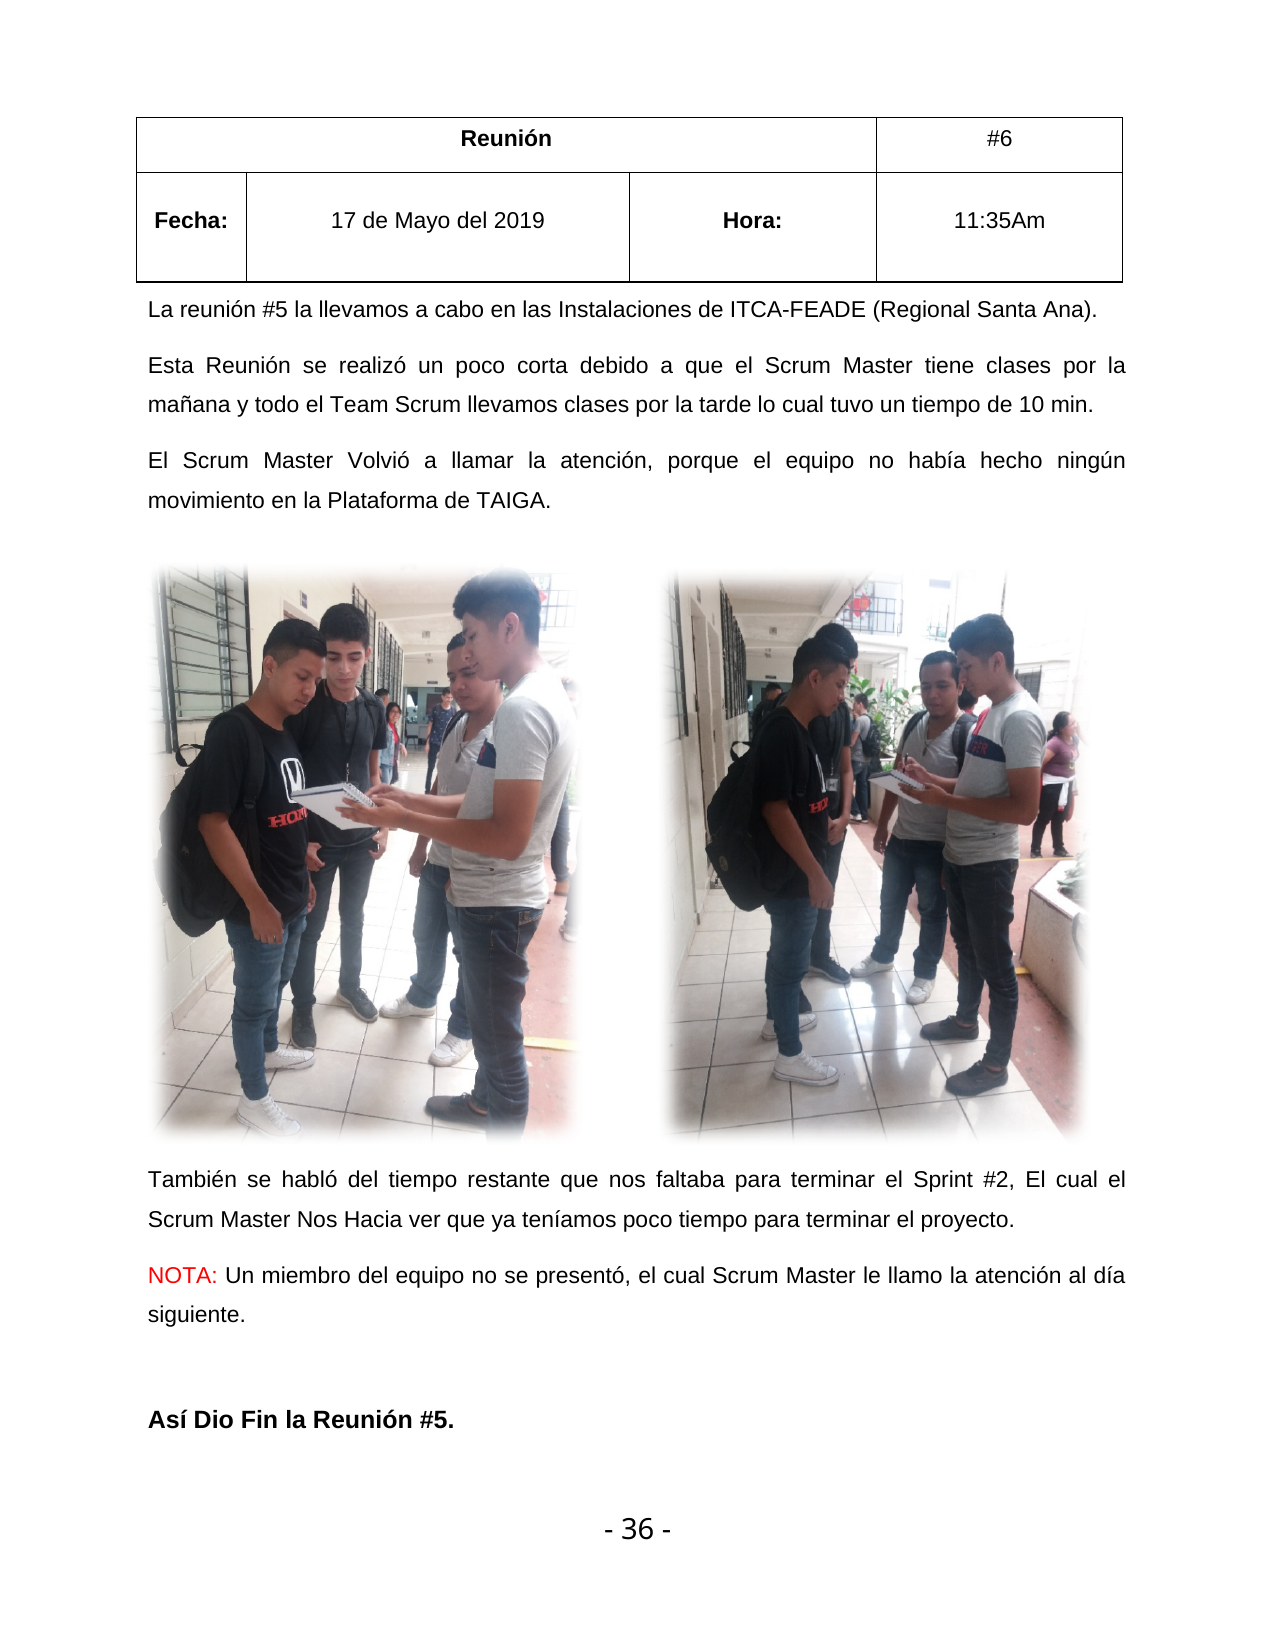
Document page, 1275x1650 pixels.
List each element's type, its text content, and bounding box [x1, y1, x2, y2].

table_header Reunión [137, 118, 876, 172]
table_header #6 [877, 118, 1122, 172]
text La reunión #5 la llevamos a cabo en las Instalaciones de ITCA-FEADE (Regional Santa Ana). [148, 148, 1127, 322]
table_cell Fecha: [137, 173, 246, 281]
text El Scrum Master Volvió a llamar la atención, porque el equipo no había hecho ningún movimiento en la Plataforma de TAIGA. [148, 447, 1127, 513]
table_cell 11:35Am [877, 173, 1122, 281]
table_cell 17 de Mayo del 2019 [247, 173, 629, 281]
text Así Dio Fin la Reunión #5. [148, 1405, 1127, 1434]
text NOTA: Un miembro del equipo no se presentó, el cual Scrum Master le llamo la atención al día siguiente. [148, 1262, 1127, 1328]
picture [175, 590, 555, 1117]
text Esta Reunión se realizó un poco corta debido a que el Scrum Master tiene clases por la mañana y todo el Team Scrum llevamos clases por la tarde lo cual tuvo un tiempo de 10 min. [148, 352, 1127, 417]
picture [685, 595, 1063, 1118]
table_cell Hora: [630, 173, 876, 281]
